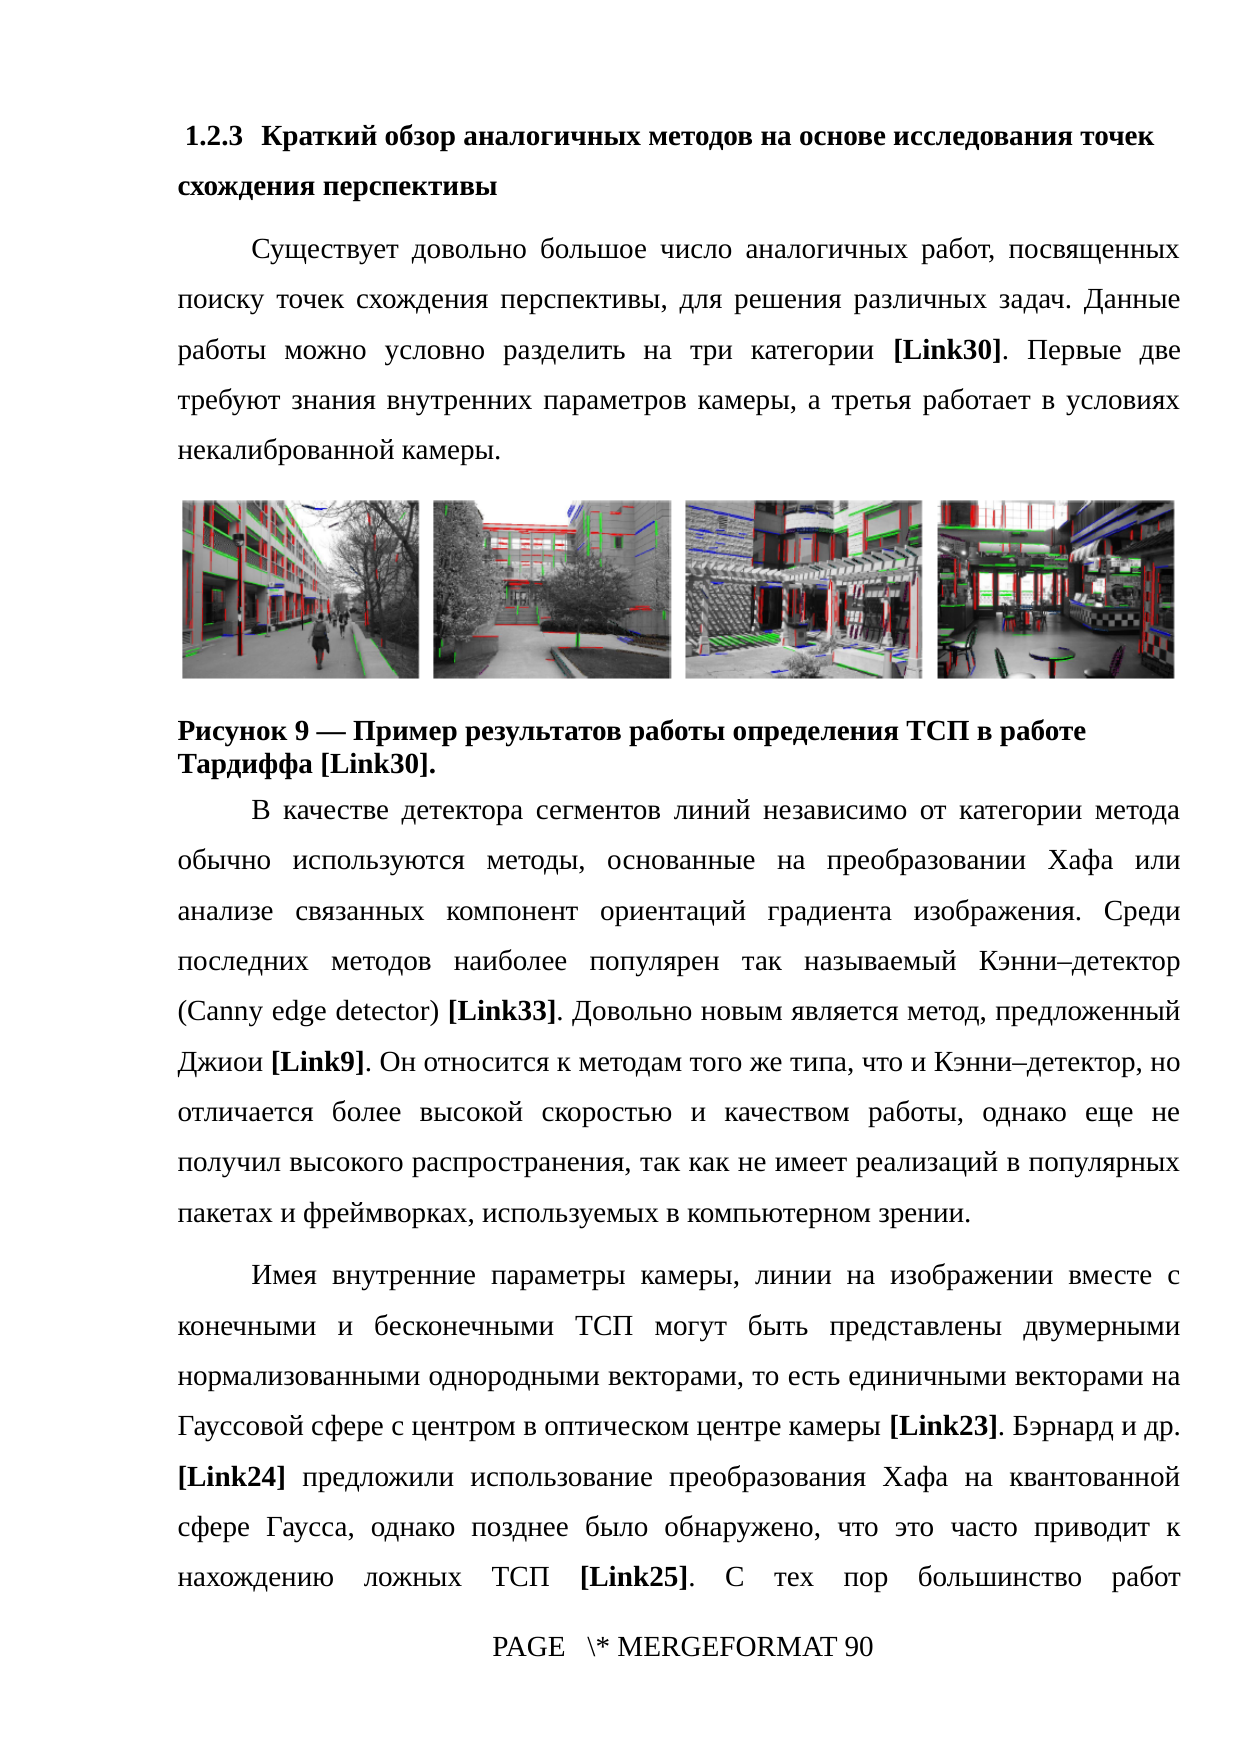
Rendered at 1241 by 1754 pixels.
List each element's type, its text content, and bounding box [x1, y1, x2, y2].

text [177, 1257, 1181, 1593]
picture [177, 495, 1181, 684]
text В качестве детектора сегментов линий независимо от категории метода обычно используются методы, основанные на преобразовании Хафа или анализе связанных компонент ориентаций градиента изображения. Среди последних методов наиболее популярен так называемый Кэнни–детектор (Canny edge detector) [Link33]. Довольно новым является метод, предложенный Джиои [Link9]. Он относится к методам того же типа, что и Кэнни–детектор, но отличается более высокой скоростью и качеством работы, однако еще не получил высокого распространения, так как не имеет реализаций в популярных пакетах и фреймворках, используемых в компьютерном зрении. [177, 792, 1181, 1228]
text Существует довольно большое число аналогичных работ, посвященных поиску точек схождения перспективы, для решения различных задач. Данные работы можно условно разделить на три категории [Link30]. Первые две требуют знания внутренних параметров камеры, а третья работает в условиях некалиброванной камеры. [177, 231, 1181, 466]
text Рисунок 9 — Пример результатов работы определения ТСП в работе Тардиффа [Link30]. [177, 713, 1181, 780]
subtitle Краткий обзор аналогичных методов на основе исследования точек схождения перспективы [177, 118, 1181, 202]
